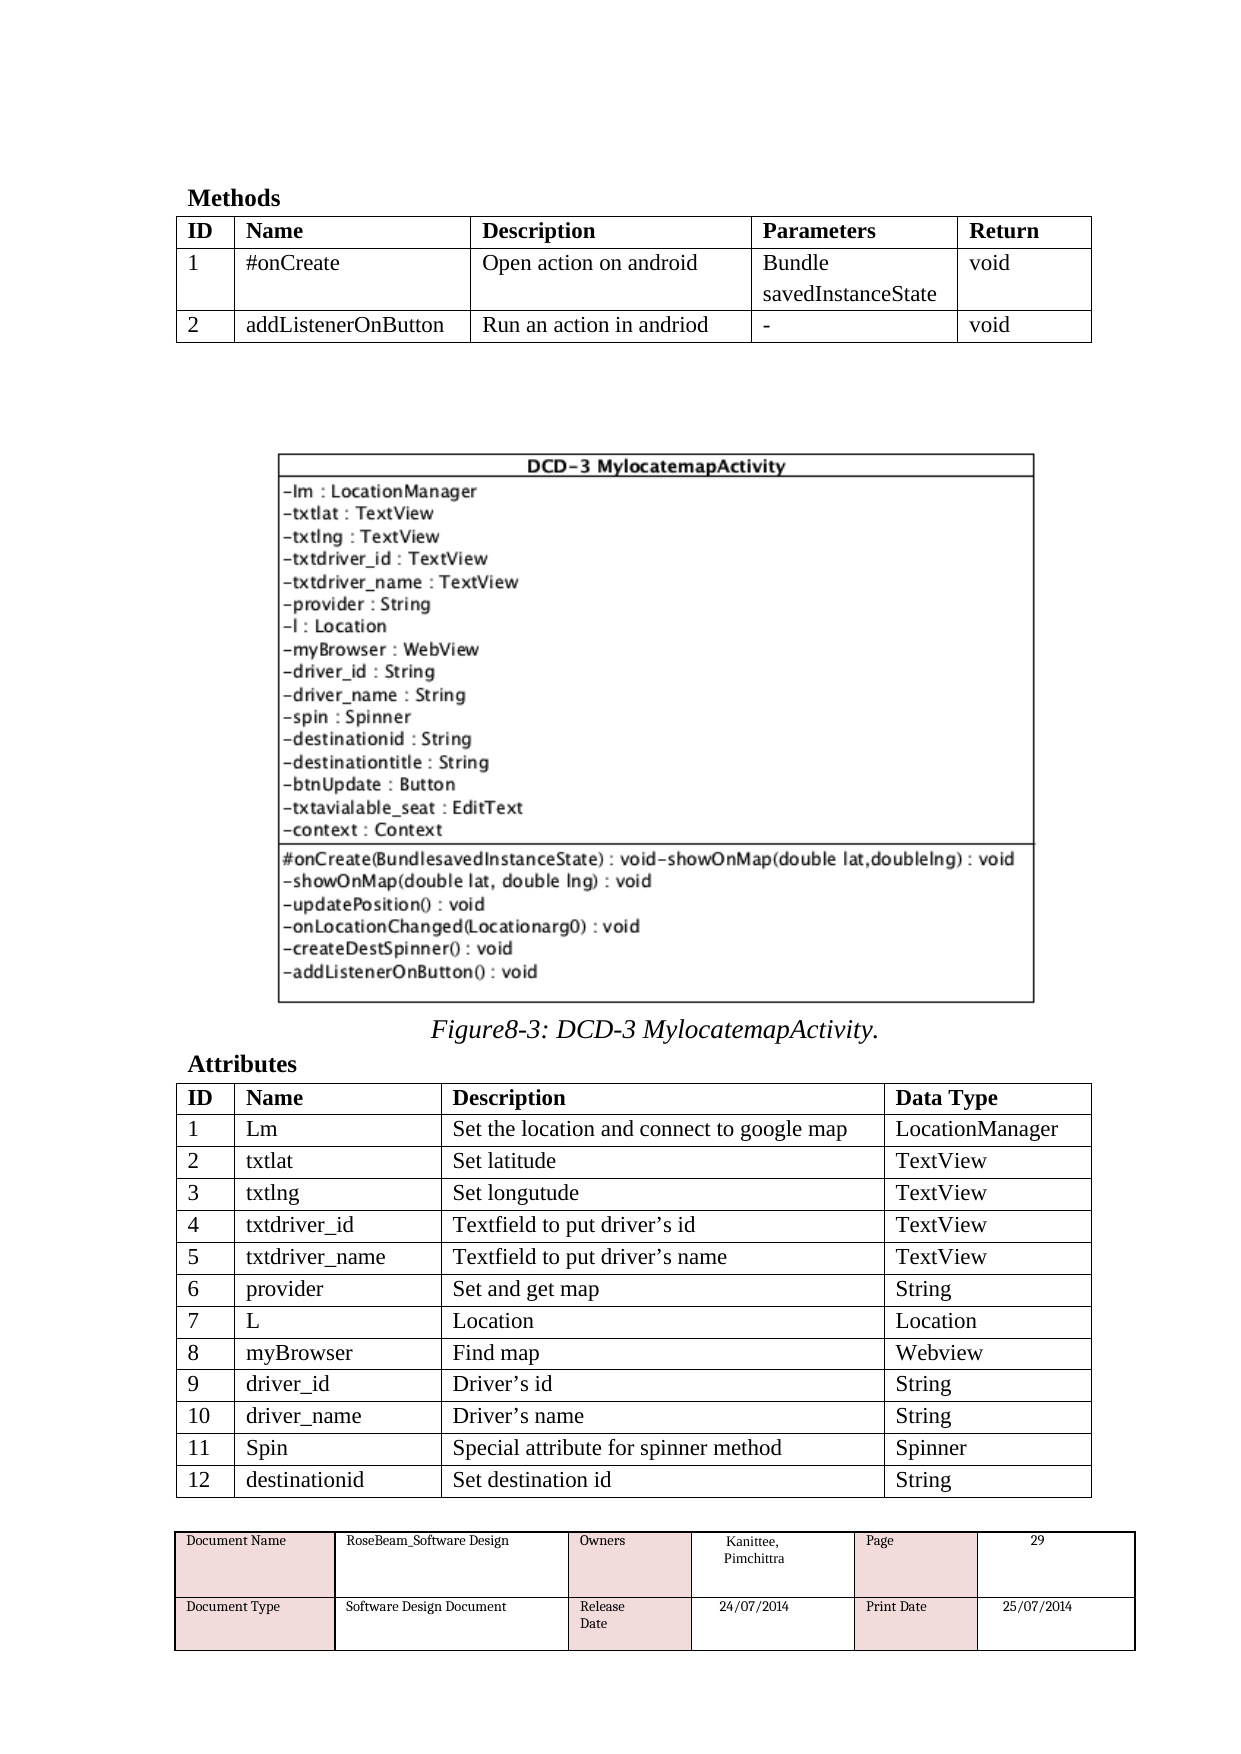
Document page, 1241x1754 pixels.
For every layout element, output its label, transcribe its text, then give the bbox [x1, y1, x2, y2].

table_cell provider [235, 1275, 441, 1306]
table_cell 4 [177, 1211, 234, 1242]
table_cell Run an action in andriod [471, 311, 751, 342]
table_cell Set the location and connect to google map [442, 1115, 884, 1146]
table_cell Location [885, 1307, 1091, 1337]
table_cell String [885, 1402, 1091, 1433]
table_cell #onCreate [235, 249, 470, 310]
table_cell Spinner [885, 1434, 1091, 1465]
table_cell Find map [442, 1339, 884, 1369]
table_header ID [177, 217, 234, 248]
table_cell Set destination id [442, 1466, 884, 1497]
table_cell Set and get map [442, 1275, 884, 1306]
table_cell myBrowser [235, 1339, 441, 1369]
table_cell 3 [177, 1179, 234, 1210]
table_cell 11 [177, 1434, 234, 1465]
table_cell 1 [177, 1115, 234, 1146]
table_cell - [752, 311, 957, 342]
table_cell txtlat [235, 1147, 441, 1178]
table_cell driver_name [235, 1402, 441, 1433]
table_cell destinationid [235, 1466, 441, 1497]
table_cell 2 [177, 1147, 234, 1178]
table_cell Textfield to put driver’s name [442, 1243, 884, 1274]
table_cell 12 [177, 1466, 234, 1497]
table_cell TextView [885, 1179, 1091, 1210]
table_header Parameters [752, 217, 957, 248]
table_cell Textfield to put driver’s id [442, 1211, 884, 1242]
table_cell driver_id [235, 1370, 441, 1401]
table_cell Driver’s name [442, 1402, 884, 1433]
table_cell 7 [177, 1307, 234, 1337]
table_cell 10 [177, 1402, 234, 1433]
table_cell 5 [177, 1243, 234, 1274]
table_header Data Type [885, 1084, 1091, 1114]
table_cell TextView [885, 1147, 1091, 1178]
table_cell Set latitude [442, 1147, 884, 1178]
table_cell void [958, 249, 1091, 310]
table_cell 2 [177, 311, 234, 342]
picture [268, 442, 1042, 1009]
table_cell Spin [235, 1434, 441, 1465]
table_cell 1 [177, 249, 234, 310]
table_cell String [885, 1275, 1091, 1306]
table_cell Webview [885, 1339, 1091, 1369]
table_cell 6 [177, 1275, 234, 1306]
table_cell 9 [177, 1370, 234, 1401]
table_cell Open action on android [471, 249, 751, 310]
table_cell String [885, 1370, 1091, 1401]
table_cell TextView [885, 1243, 1091, 1274]
table_cell Bundle savedInstanceState [752, 249, 957, 310]
table_cell Driver’s id [442, 1370, 884, 1401]
text Figure8-3: DCD-3 MylocatemapActivity. [187, 1013, 1123, 1044]
table_header Name [235, 217, 470, 248]
table_header Name [235, 1084, 441, 1114]
table_cell Set longutude [442, 1179, 884, 1210]
table_cell Lm [235, 1115, 441, 1146]
table_cell addListenerOnButton [235, 311, 470, 342]
table_cell Special attribute for spinner method [442, 1434, 884, 1465]
table_cell TextView [885, 1211, 1091, 1242]
table_header ID [177, 1084, 234, 1114]
table_header Return [958, 217, 1091, 248]
table_cell L [235, 1307, 441, 1337]
table_cell txtdriver_name [235, 1243, 441, 1274]
table_header Description [442, 1084, 884, 1114]
table_header Description [471, 217, 751, 248]
table_cell txtlng [235, 1179, 441, 1210]
table_cell void [958, 311, 1091, 342]
table_cell LocationManager [885, 1115, 1091, 1146]
text Attributes [187, 1049, 1123, 1078]
table_cell String [885, 1466, 1091, 1497]
table_cell 8 [177, 1339, 234, 1369]
table_cell txtdriver_id [235, 1211, 441, 1242]
text Methods [187, 183, 1123, 212]
table_cell Location [442, 1307, 884, 1337]
